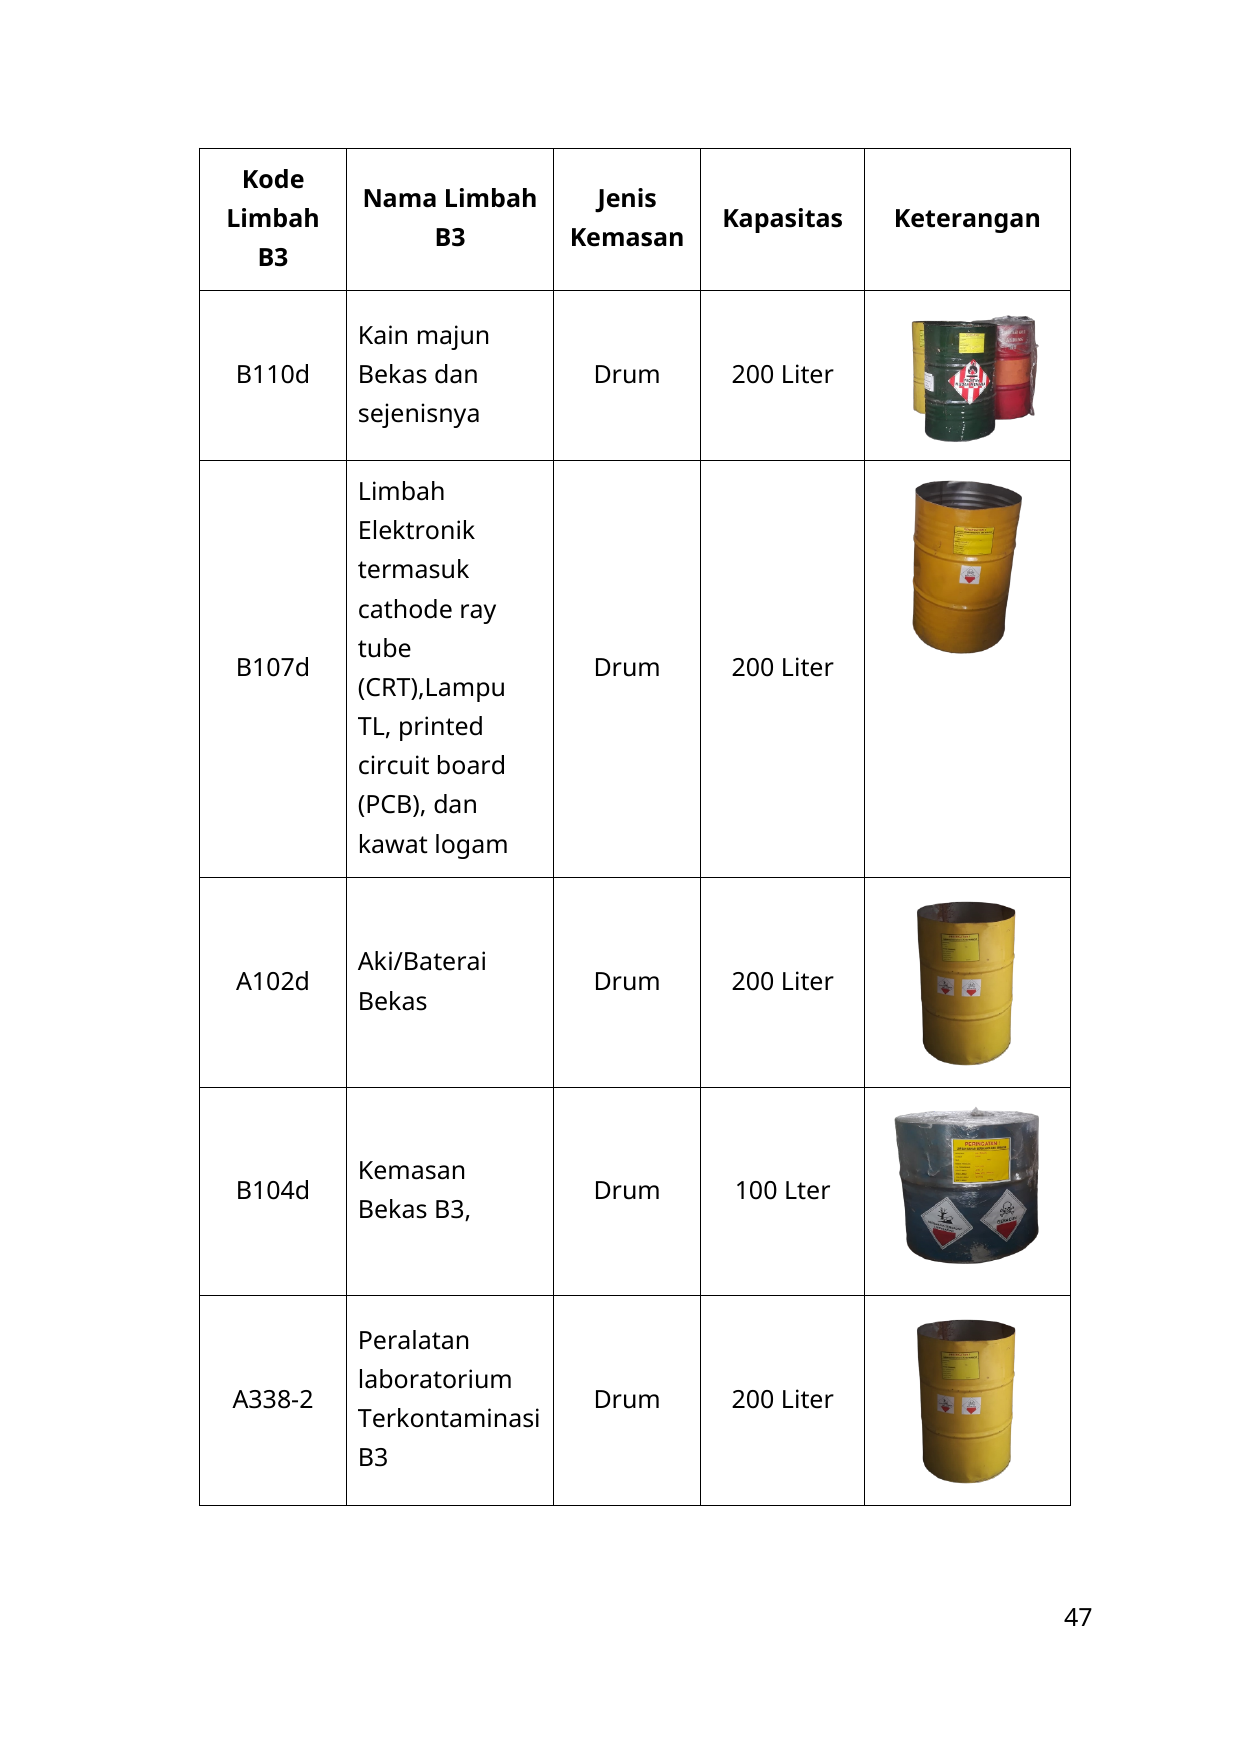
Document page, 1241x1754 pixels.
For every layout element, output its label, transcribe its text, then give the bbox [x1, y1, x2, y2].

table_cell Peralatan laboratorium Terkontaminasi B3 [347, 1296, 553, 1505]
table_cell 200 Liter [701, 878, 864, 1087]
table_cell Drum [554, 1296, 700, 1505]
table_header Nama Limbah B3 [347, 149, 553, 290]
table_cell 200 Liter [701, 291, 864, 460]
table_header Kapasitas [701, 149, 864, 290]
table_cell 100 Lter [701, 1088, 864, 1295]
table_cell Drum [554, 461, 700, 877]
table_cell 200 Liter [701, 1296, 864, 1505]
table_cell [865, 1088, 1070, 1295]
table_cell [865, 1296, 1070, 1505]
table_header Kode Limbah B3 [200, 149, 346, 290]
table_header Jenis Kemasan [554, 149, 700, 290]
table_cell 200 Liter [701, 461, 864, 877]
table_cell A102d [200, 878, 346, 1087]
table_cell B104d [200, 1088, 346, 1295]
table_cell Aki/Baterai Bekas [347, 878, 553, 1087]
table_cell Kain majun Bekas dan sejenisnya [347, 291, 553, 460]
table_cell Kemasan Bekas B3, [347, 1088, 553, 1295]
table_cell [865, 878, 1070, 1087]
table_cell Drum [554, 1088, 700, 1295]
table_cell B110d [200, 291, 346, 460]
picture [905, 473, 1030, 654]
table_header Keterangan [865, 149, 1070, 290]
table_cell [865, 461, 1070, 877]
table_cell [865, 291, 1070, 460]
picture [892, 303, 1043, 444]
table_cell B107d [200, 461, 346, 877]
table_cell A338-2 [200, 1296, 346, 1505]
table_cell Drum [554, 878, 700, 1087]
picture [892, 1100, 1043, 1279]
table_cell Limbah Elektronik termasuk cathode ray tube (CRT),Lampu TL, printed circuit board (PCB), dan kawat logam [347, 461, 553, 877]
table_cell Drum [554, 291, 700, 460]
picture [907, 1308, 1028, 1489]
picture [907, 890, 1028, 1071]
